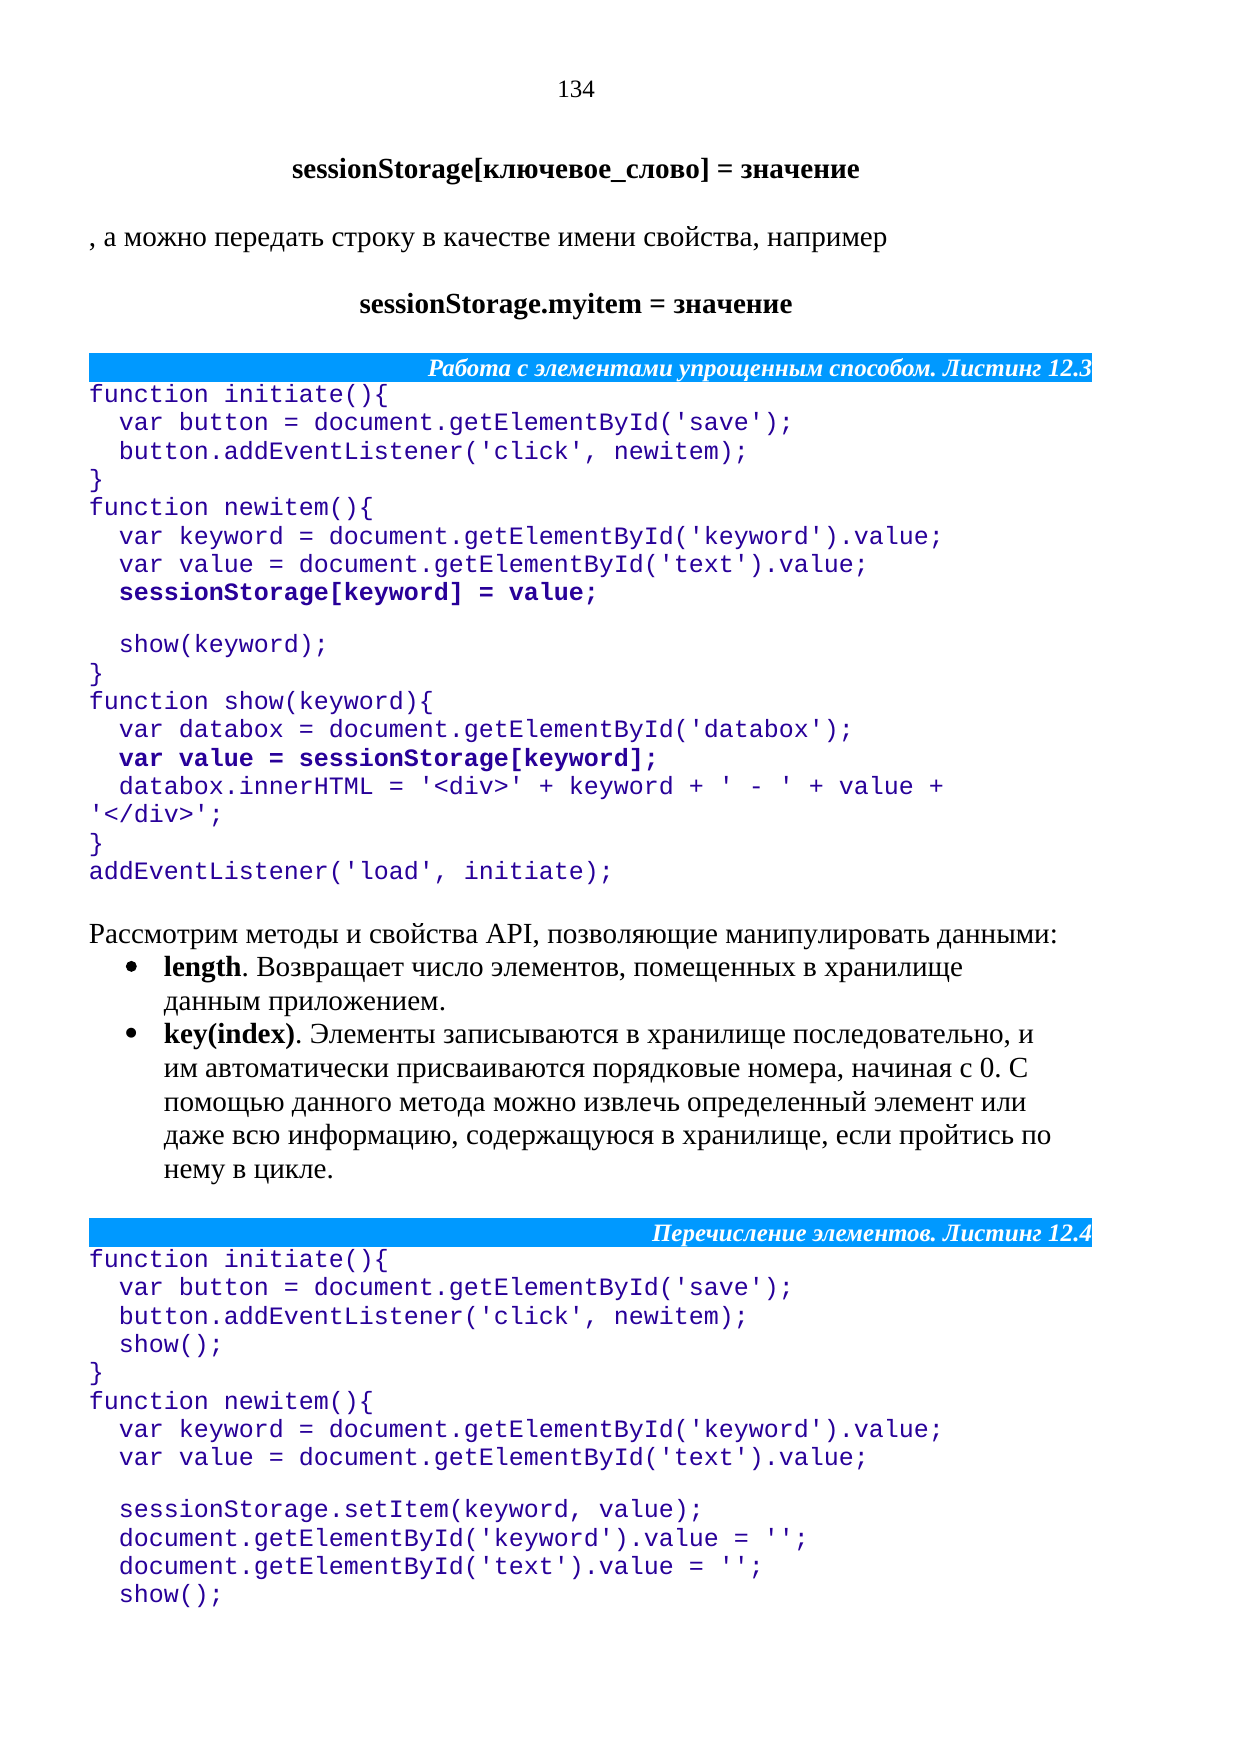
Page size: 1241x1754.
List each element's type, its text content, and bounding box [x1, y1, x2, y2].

text sessionStorage.myitem = значение [89, 286, 1063, 319]
text sessionStorage[ключевое_слово] = значение [89, 152, 1063, 185]
table_header Перечисление элементов. Листинг 12.4 [89, 1218, 1092, 1247]
list key(index). Элементы записываются в хранилище последовательно, и им автоматически присваиваются порядковые номера, начиная с 0. С помощью данного метода можно извлечь определенный элемент или даже всю информацию, содержащуюся в хранилище, если пройтись по нему в цикле. [126, 1016, 1063, 1184]
table_header Работа с элементами упрощенным способом. Листинг 12.3 [89, 353, 1092, 382]
table_cell function initiate(){ var button = document.getElementById('save'); button.addEventListener('click', newitem); } function newitem(){ var keyword = document.getElementById('keyword').value; var value = document.getElementById('text').value; sessionStorage[keyword] = value; show(keyword); } function show(keyword){ var databox = document.getElementById('databox'); var value = sessionStorage[keyword]; databox.innerHTML = '<div>' + keyword + ' - ' + value + '</div>'; } addEventListener('load', initiate); [89, 382, 1092, 887]
list length. Возвращает число элементов, помещенных в хранилище данным приложением. [126, 949, 1063, 1016]
text Рассмотрим методы и свойства API, позволяющие манипулировать данными: [89, 916, 1063, 949]
text , а можно передать строку в качестве имени свойства, например [89, 219, 1063, 252]
